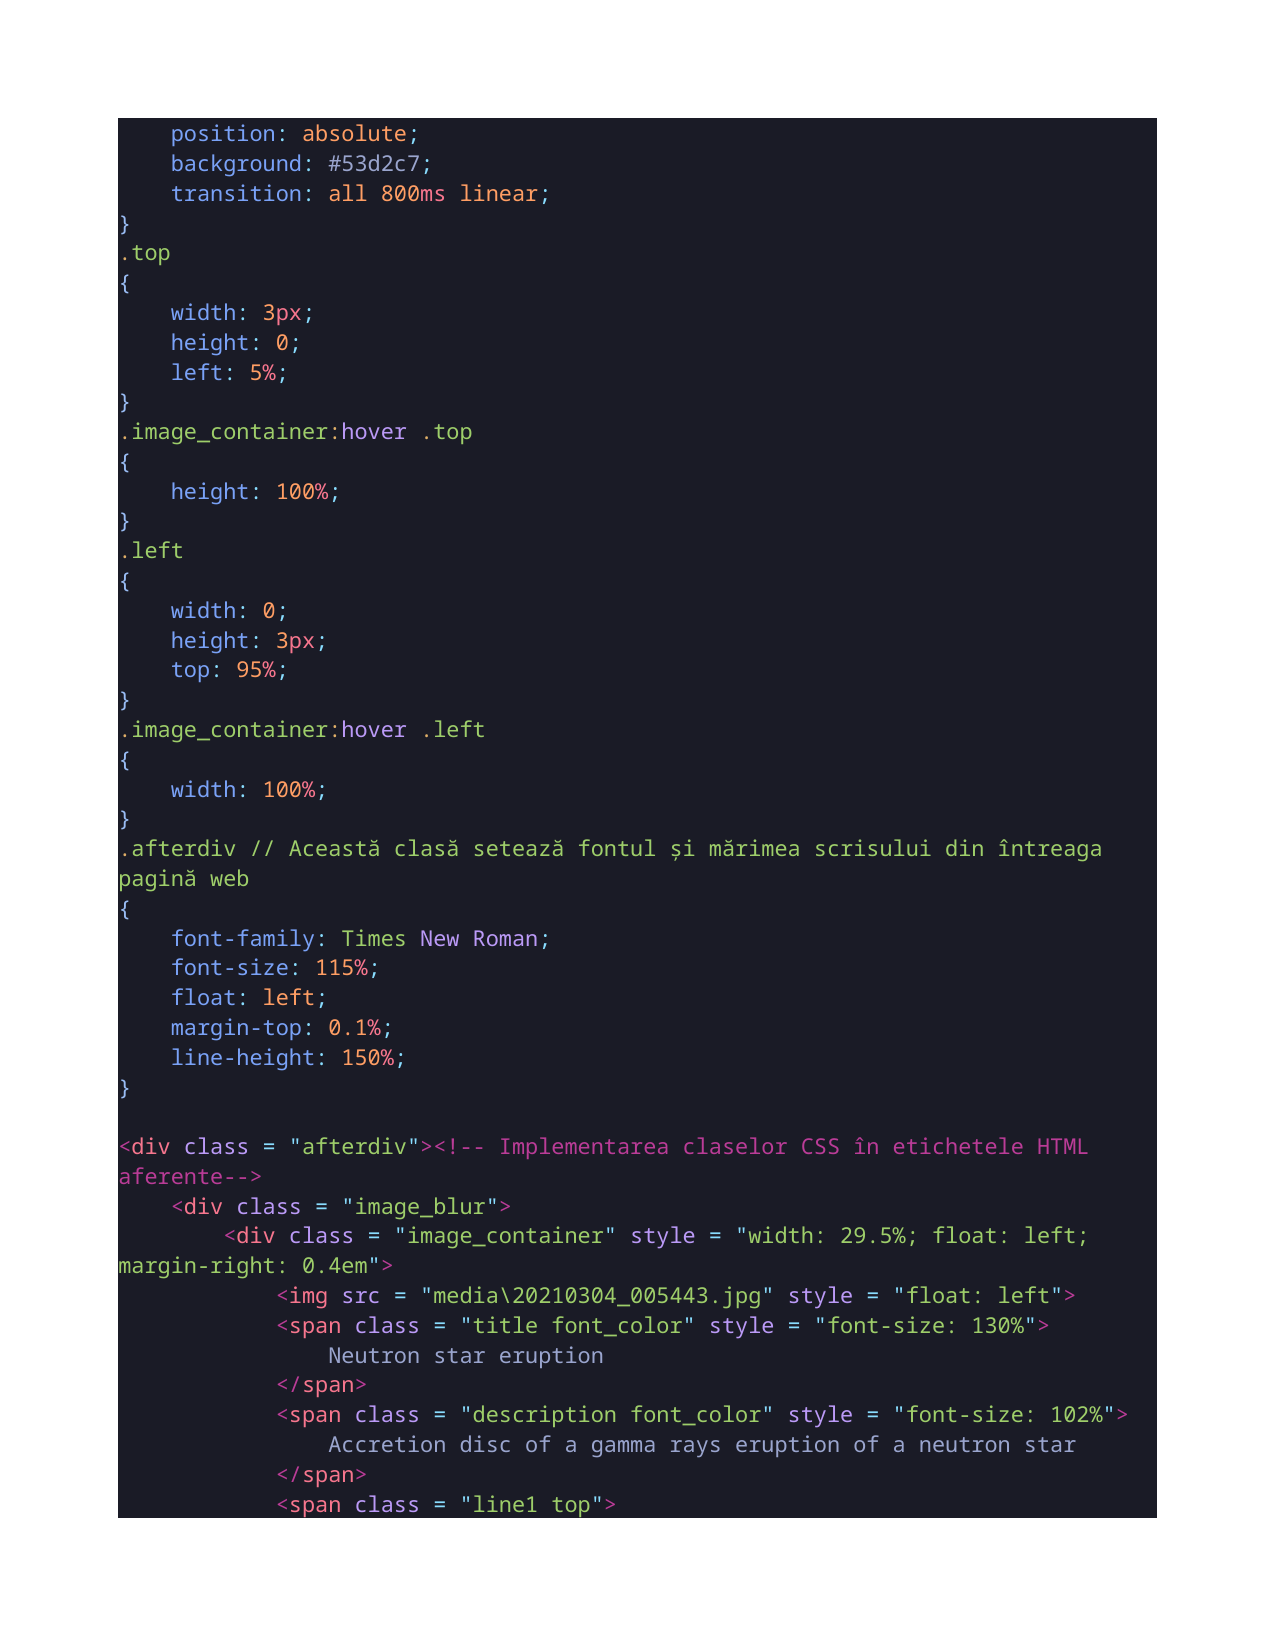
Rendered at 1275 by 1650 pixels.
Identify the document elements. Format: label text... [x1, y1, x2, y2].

text } [118, 684, 1157, 714]
text <span class = "description font_color" style = "font-size: 102%"> [118, 1399, 1157, 1429]
text } [118, 505, 1157, 535]
text width: 0; [118, 595, 1157, 624]
text .top [118, 237, 1157, 267]
text font-family: Times New Roman; [118, 922, 1157, 952]
text { [118, 744, 1157, 773]
text transition: all 800ms linear; [118, 178, 1157, 207]
text Accretion disc of a gamma rays eruption of a neutron star [118, 1429, 1157, 1459]
text <div class = "image_blur"> [118, 1191, 1157, 1220]
text { [118, 893, 1157, 922]
text <span class = "line1 top"> [118, 1488, 1157, 1518]
text } [118, 207, 1157, 237]
text .image_container:hover .left [118, 714, 1157, 744]
text line-height: 150%; [118, 1042, 1157, 1071]
text { [118, 565, 1157, 595]
text <div class = "image_container" style = "width: 29.5%; float: left; margin-right: 0.4em"> [118, 1220, 1157, 1280]
text } [118, 803, 1157, 833]
text position: absolute; [118, 118, 1157, 148]
text { [118, 446, 1157, 476]
text width: 3px; [118, 297, 1157, 327]
text left: 5%; [118, 356, 1157, 386]
text .left [118, 535, 1157, 565]
text top: 95%; [118, 654, 1157, 684]
text </span> [118, 1459, 1157, 1488]
text height: 0; [118, 327, 1157, 356]
text } [118, 386, 1157, 416]
text height: 3px; [118, 624, 1157, 654]
text { [118, 267, 1157, 297]
text .image_container:hover .top [118, 416, 1157, 446]
text font-size: 115%; [118, 952, 1157, 982]
text <div class = "afterdiv"><!-- Implementarea claselor CSS în etichetele HTML aferente--> [118, 1131, 1157, 1191]
text height: 100%; [118, 476, 1157, 505]
text </span> [118, 1369, 1157, 1399]
text <span class = "title font_color" style = "font-size: 130%"> [118, 1310, 1157, 1339]
text <img src = "media\20210304_005443.jpg" style = "float: left"> [118, 1280, 1157, 1310]
text margin-top: 0.1%; [118, 1012, 1157, 1042]
text float: left; [118, 982, 1157, 1012]
text Neutron star eruption [118, 1339, 1157, 1369]
text .afterdiv // Această clasă setează fontul și mărimea scrisului din întreaga pagină web [118, 833, 1157, 893]
text } [118, 1071, 1157, 1101]
text background: #53d2c7; [118, 148, 1157, 178]
text width: 100%; [118, 773, 1157, 803]
